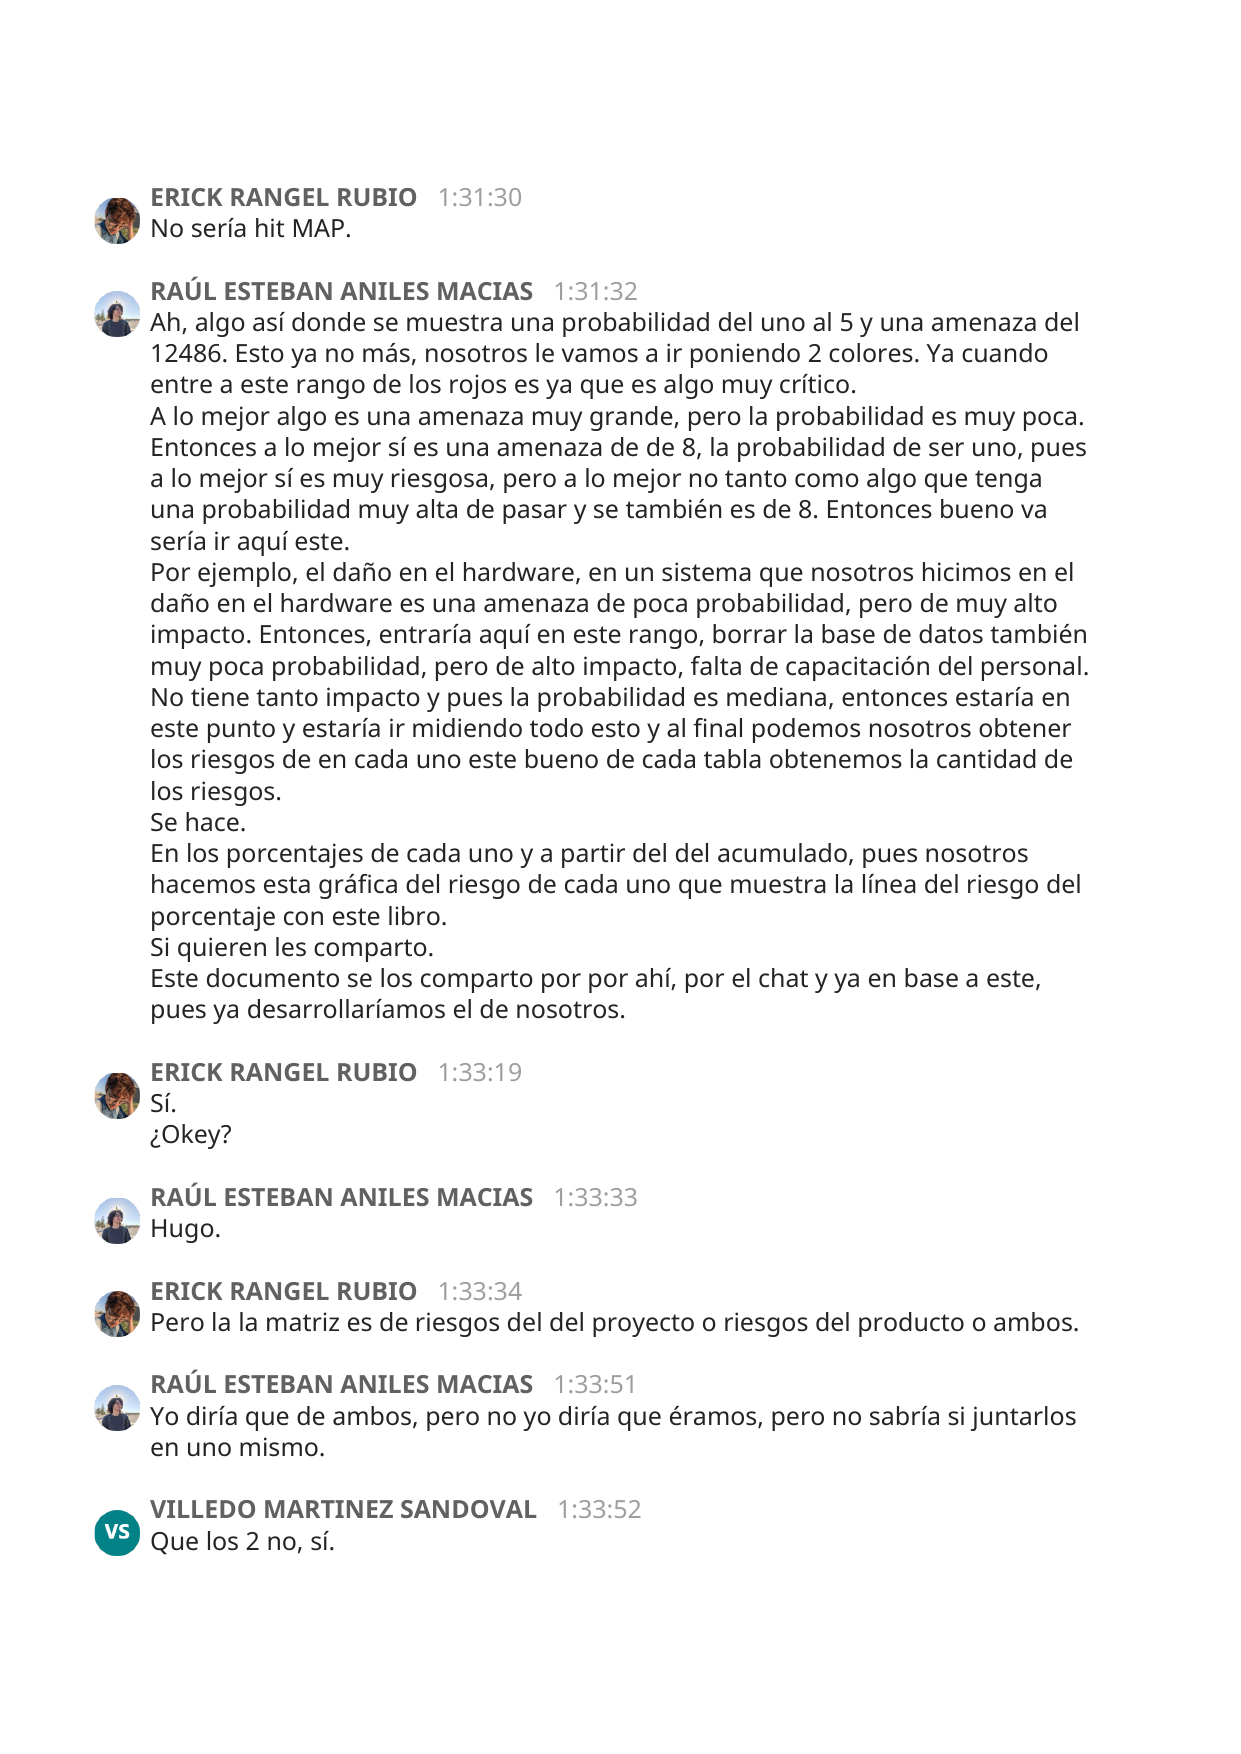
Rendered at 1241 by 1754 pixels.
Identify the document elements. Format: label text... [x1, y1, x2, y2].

text ERICK RANGEL RUBIO 1:33:19 Sí. ¿Okey? [150, 1025, 1090, 1150]
text ERICK RANGEL RUBIO 1:31:30 No sería hit MAP. [150, 150, 1090, 244]
text RAÚL ESTEBAN ANILES MACIAS 1:33:51 Yo diría que de ambos, pero no yo diría que éramos, pero no sabría si juntarlos en uno mismo. [150, 1337, 1090, 1462]
picture [94, 1385, 140, 1431]
text VILLEDO MARTINEZ SANDOVAL 1:33:52 Que los 2 no, sí. [150, 1462, 1090, 1556]
text ERICK RANGEL RUBIO 1:33:34 Pero la la matriz es de riesgos del del proyecto o riesgos del producto o ambos. [150, 1244, 1090, 1337]
picture [94, 291, 140, 337]
text RAÚL ESTEBAN ANILES MACIAS 1:33:33 Hugo. [150, 1150, 1090, 1244]
picture [94, 1510, 140, 1556]
picture [94, 198, 140, 244]
picture [94, 1198, 140, 1244]
picture [94, 1291, 140, 1337]
text RAÚL ESTEBAN ANILES MACIAS 1:31:32 Ah, algo así donde se muestra una probabilidad del uno al 5 y una amenaza del 12486. Esto ya no más, nosotros le vamos a ir poniendo 2 colores. Ya cuando entre a este rango de los rojos es ya que es algo muy crítico. A lo mejor algo es una amenaza muy grande, pero la probabilidad es muy poca. Entonces a lo mejor sí es una amenaza de de 8, la probabilidad de ser uno, pues a lo mejor sí es muy riesgosa, pero a lo mejor no tanto como algo que tenga una probabilidad muy alta de pasar y se también es de 8. Entonces bueno va sería ir aquí este. Por ejemplo, el daño en el hardware, en un sistema que nosotros hicimos en el daño en el hardware es una amenaza de poca probabilidad, pero de muy alto impacto. Entonces, entraría aquí en este rango, borrar la base de datos también muy poca probabilidad, pero de alto impacto, falta de capacitación del personal. No tiene tanto impacto y pues la probabilidad es mediana, entonces estaría en este punto y estaría ir midiendo todo esto y al final podemos nosotros obtener los riesgos de en cada uno este bueno de cada tabla obtenemos la cantidad de los riesgos. Se hace. En los porcentajes de cada uno y a partir del del acumulado, pues nosotros hacemos esta gráfica del riesgo de cada uno que muestra la línea del riesgo del porcentaje con este libro. Si quieren les comparto. Este documento se los comparto por por ahí, por el chat y ya en base a este, pues ya desarrollaríamos el de nosotros. [150, 244, 1090, 1025]
picture [94, 1073, 140, 1119]
